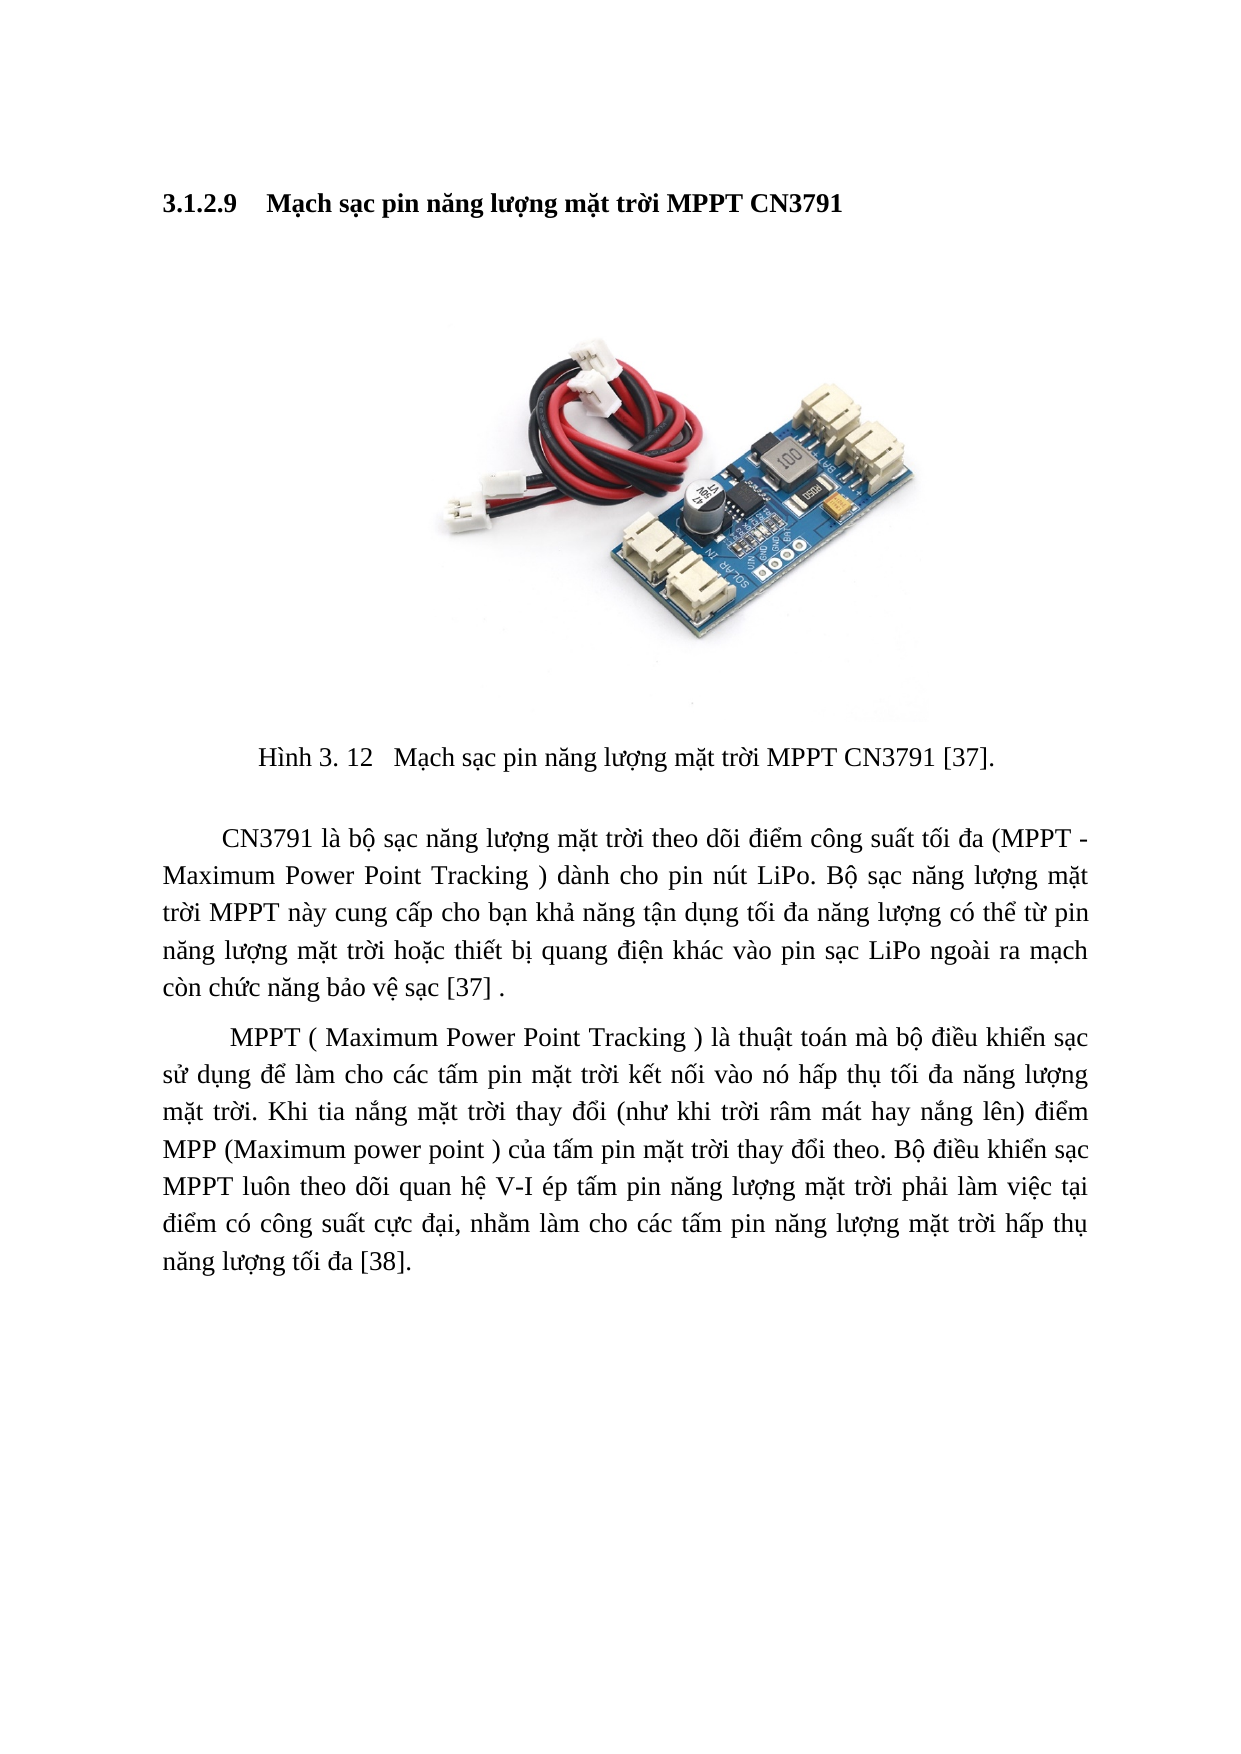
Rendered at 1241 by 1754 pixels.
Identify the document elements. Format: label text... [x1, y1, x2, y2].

list Mạch sạc pin năng lượng mặt trời MPPT CN3791 [162, 187, 1090, 218]
text Hình 3. 12 Mạch sạc pin năng lượng mặt trời MPPT CN3791 . [162, 741, 1090, 772]
text CN3791 là bộ sạc năng lượng mặt trời theo dõi điểm công suất tối đa (MPPT - Maximum Power Point Tracking ) dành cho pin nút LiPo. Bộ sạc năng lượng mặt trời MPPT này cung cấp cho bạn khả năng tận dụng tối đa năng lượng có thể từ pin năng lượng mặt trời hoặc thiết bị quang điện khác vào pin sạc LiPo ngoài ra mạch còn chức năng bảo vệ sạc . [162, 822, 1090, 1002]
picture [427, 220, 929, 722]
text MPPT ( Maximum Power Point Tracking ) là thuật toán mà bộ điều khiển sạc sử dụng để làm cho các tấm pin mặt trời kết nối vào nó hấp thụ tối đa năng lượng mặt trời. Khi tia nắng mặt trời thay đổi (như khi trời râm mát hay nắng lên) điểm MPP (Maximum power point ) của tấm pin mặt trời thay đổi theo. Bộ điều khiển sạc MPPT luôn theo dõi quan hệ V-I ép tấm pin năng lượng mặt trời phải làm việc tại điểm có công suất cực đại, nhằm làm cho các tấm pin năng lượng mặt trời hấp thụ năng lượng tối đa . [162, 1021, 1090, 1276]
